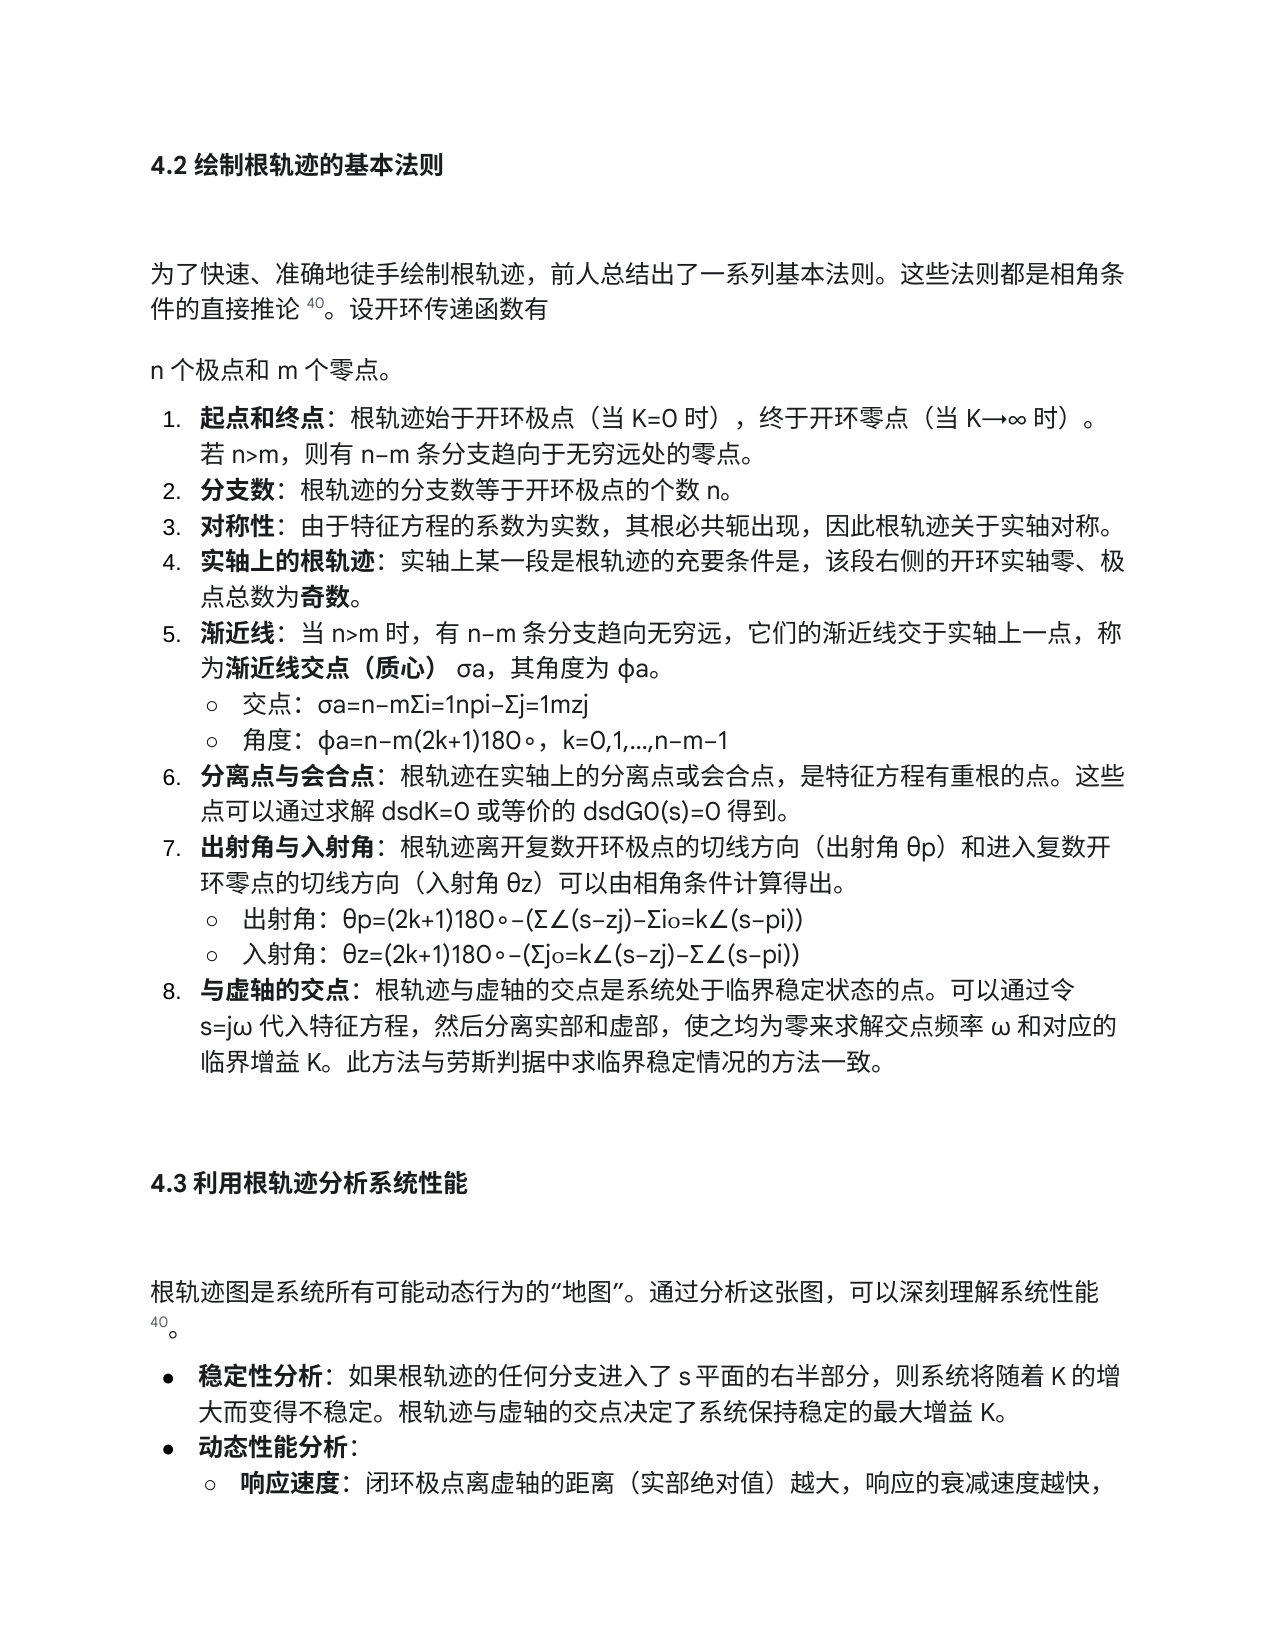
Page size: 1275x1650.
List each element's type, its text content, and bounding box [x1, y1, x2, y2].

text 为了快速、准确地徒手绘制根轨迹，前人总结出了一系列基本法则。这些法则都是相角条件的直接推论 40。设开环传递函数有 [150, 259, 1125, 326]
list 角度：ϕa​=n−m(2k+1)180∘​，k=0,1,…,n−m−1 [205, 725, 1125, 757]
subtitle 4.2 绘制根轨迹的基本法则 [150, 150, 1125, 181]
list 入射角：θz​=(2k+1)180∘−(∑j=k​∠(s−zj​)−∑∠(s−pi​)) [205, 939, 1125, 971]
list 对称性：由于特征方程的系数为实数，其根必共轭出现，因此根轨迹关于实轴对称。 [162, 511, 1125, 542]
text n 个极点和 m 个零点。 [150, 355, 1125, 387]
list 出射角：θp​=(2k+1)180∘−(∑∠(s−zj​)−∑i=k​∠(s−pi​)) [205, 904, 1125, 935]
list 渐近线：当 n>m 时，有 n−m 条分支趋向无穷远，它们的渐近线交于实轴上一点，称为渐近线交点（质心） σa​，其角度为 ϕa​。 [162, 618, 1125, 685]
list 实轴上的根轨迹：实轴上某一段是根轨迹的充要条件是，该段右侧的开环实轴零、极点总数为奇数。 [162, 547, 1125, 614]
list 分离点与会合点：根轨迹在实轴上的分离点或会合点，是特征方程有重根的点。这些点可以通过求解 dsdK​=0 或等价的 dsdG0​(s)​=0 得到。 [162, 761, 1125, 828]
list 交点：σa​=n−m∑i=1n​pi​−∑j=1m​zj​​ [205, 689, 1125, 721]
text 根轨迹图是系统所有可能动态行为的“地图”。通过分析这张图，可以深刻理解系统性能 40。 [150, 1277, 1125, 1344]
subtitle 4.3 利用根轨迹分析系统性能 [150, 1168, 1125, 1199]
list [203, 1468, 1125, 1500]
list 出射角与入射角：根轨迹离开复数开环极点的切线方向（出射角 θp​）和进入复数开环零点的切线方向（入射角 θz​）可以由相角条件计算得出。 [162, 832, 1125, 899]
list 起点和终点：根轨迹始于开环极点（当 K=0 时），终于开环零点（当 K→∞ 时）。若 n>m，则有 n−m 条分支趋向于无穷远处的零点。 [162, 404, 1125, 471]
list 稳定性分析：如果根轨迹的任何分支进入了s平面的右半部分，则系统将随着K的增大而变得不稳定。根轨迹与虚轴的交点决定了系统保持稳定的最大增益 K。 [161, 1361, 1125, 1428]
list 分支数：根轨迹的分支数等于开环极点的个数 n。 [162, 475, 1125, 506]
list 动态性能分析： [161, 1433, 1125, 1464]
list 与虚轴的交点：根轨迹与虚轴的交点是系统处于临界稳定状态的点。可以通过令 s=jω 代入特征方程，然后分离实部和虚部，使之均为零来求解交点频率 ω 和对应的临界增益 K。此方法与劳斯判据中求临界稳定情况的方法一致。 [162, 975, 1125, 1078]
